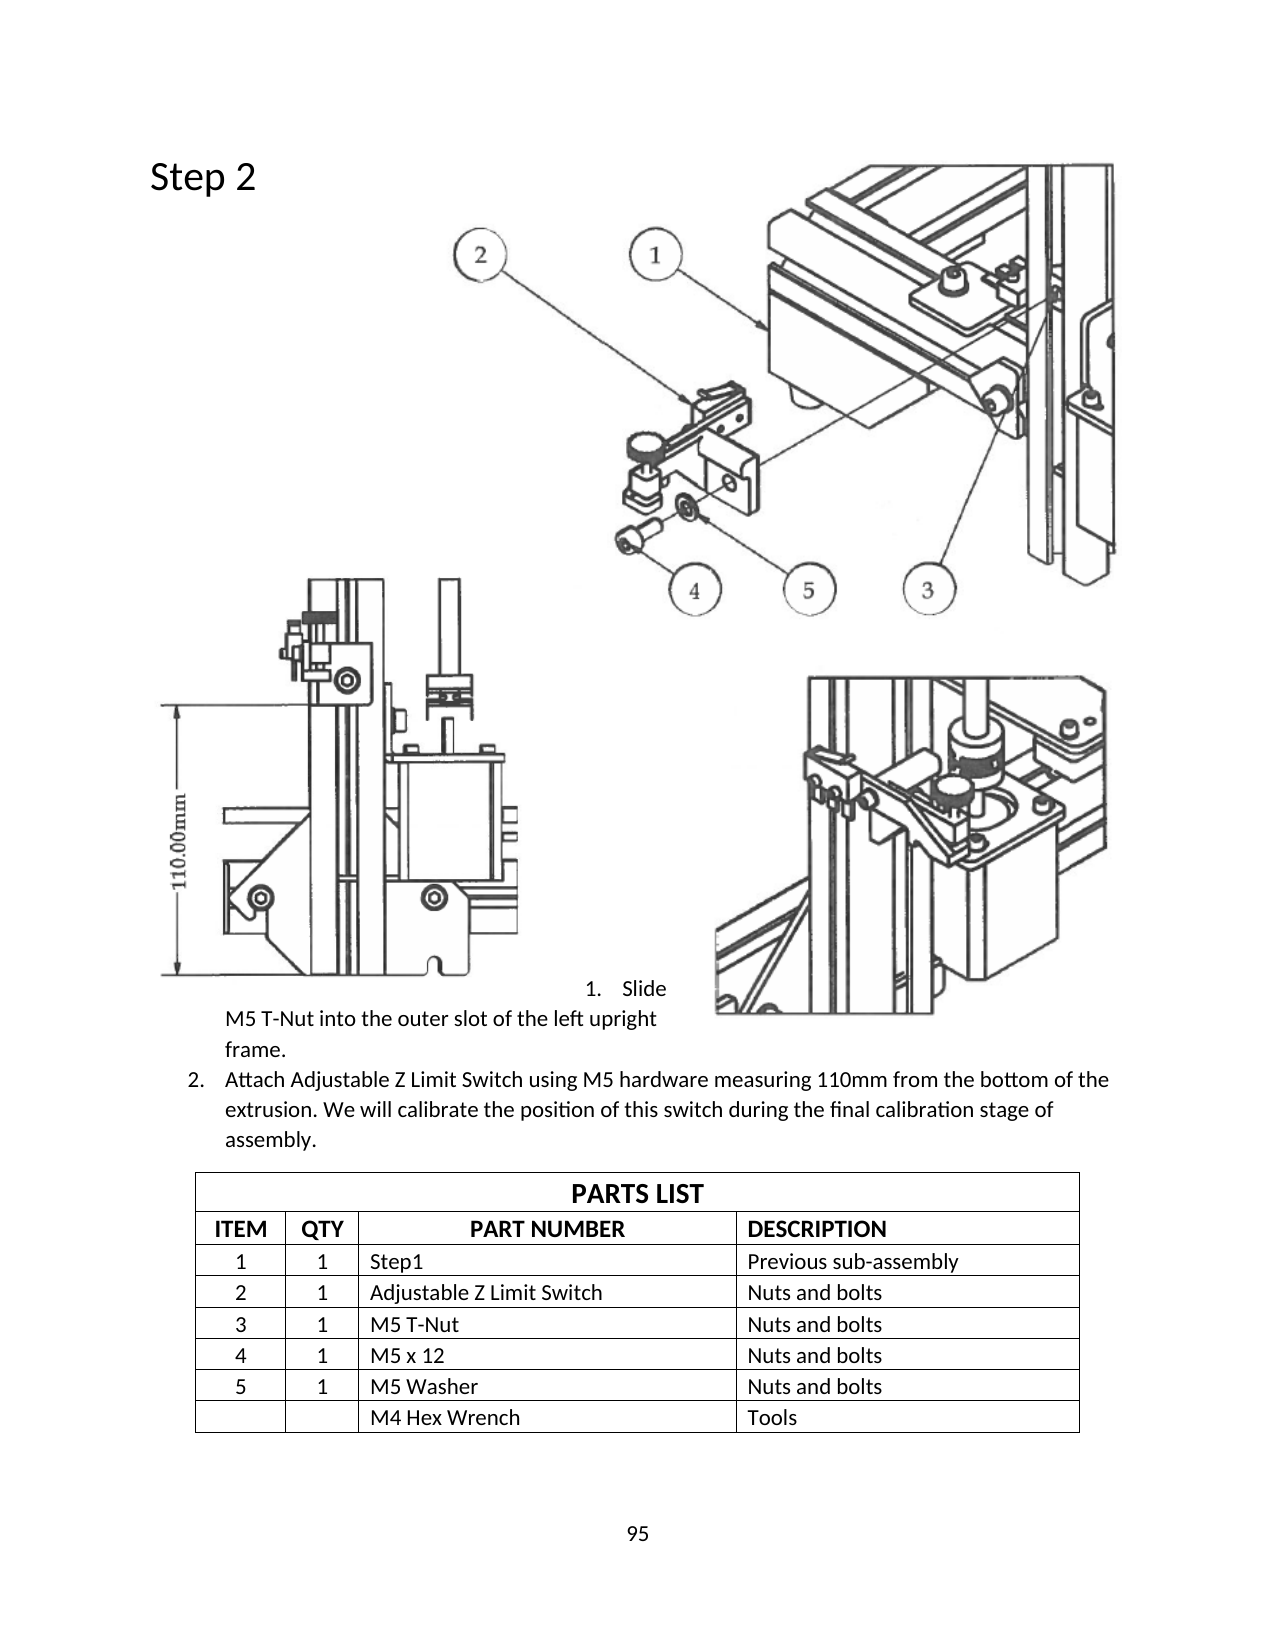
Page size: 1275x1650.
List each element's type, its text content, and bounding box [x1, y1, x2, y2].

table_cell 2 [196, 1276, 285, 1307]
table_cell M5 T-Nut [359, 1308, 736, 1338]
picture [150, 151, 1123, 986]
table_cell 3 [196, 1308, 285, 1338]
table_cell 1 [286, 1339, 358, 1369]
table_cell [286, 1401, 358, 1432]
table_cell QTY [286, 1212, 358, 1244]
table_cell M5 x 12 [359, 1339, 736, 1369]
table_cell Nuts and bolts [737, 1276, 1079, 1307]
table_cell Step1 [359, 1245, 736, 1275]
table_cell 5 [196, 1370, 285, 1400]
table_cell ITEM [196, 1212, 285, 1244]
table_cell 1 [286, 1370, 358, 1400]
table_header PARTS LIST [196, 1173, 1079, 1211]
table_cell Previous sub-assembly [737, 1245, 1079, 1275]
table_cell Tools [737, 1401, 1079, 1432]
table_cell Adjustable Z Limit Switch [359, 1276, 736, 1307]
picture [706, 657, 1121, 1026]
table_cell Nuts and bolts [737, 1308, 1079, 1338]
table_cell PART NUMBER [359, 1212, 736, 1244]
table_cell 1 [286, 1276, 358, 1307]
table_cell M5 Washer [359, 1370, 736, 1400]
list Slide M5 T-Nut into the outer slot of the left upright frame. [187, 974, 1125, 1063]
table_cell 1 [286, 1308, 358, 1338]
list Attach Adjustable Z Limit Switch using M5 hardware measuring 110mm from the bottom of the extrusion. We will calibrate the position of this switch during the final calibration stage of assembly. [187, 1065, 1125, 1153]
table_cell [196, 1401, 285, 1432]
text Step 2 [150, 150, 1125, 201]
table_cell 4 [196, 1339, 285, 1369]
table_cell M4 Hex Wrench [359, 1401, 736, 1432]
table_cell Nuts and bolts [737, 1339, 1079, 1369]
table_cell Nuts and bolts [737, 1370, 1079, 1400]
table_cell 1 [196, 1245, 285, 1275]
table_cell DESCRIPTION [737, 1212, 1079, 1244]
table_cell 1 [286, 1245, 358, 1275]
